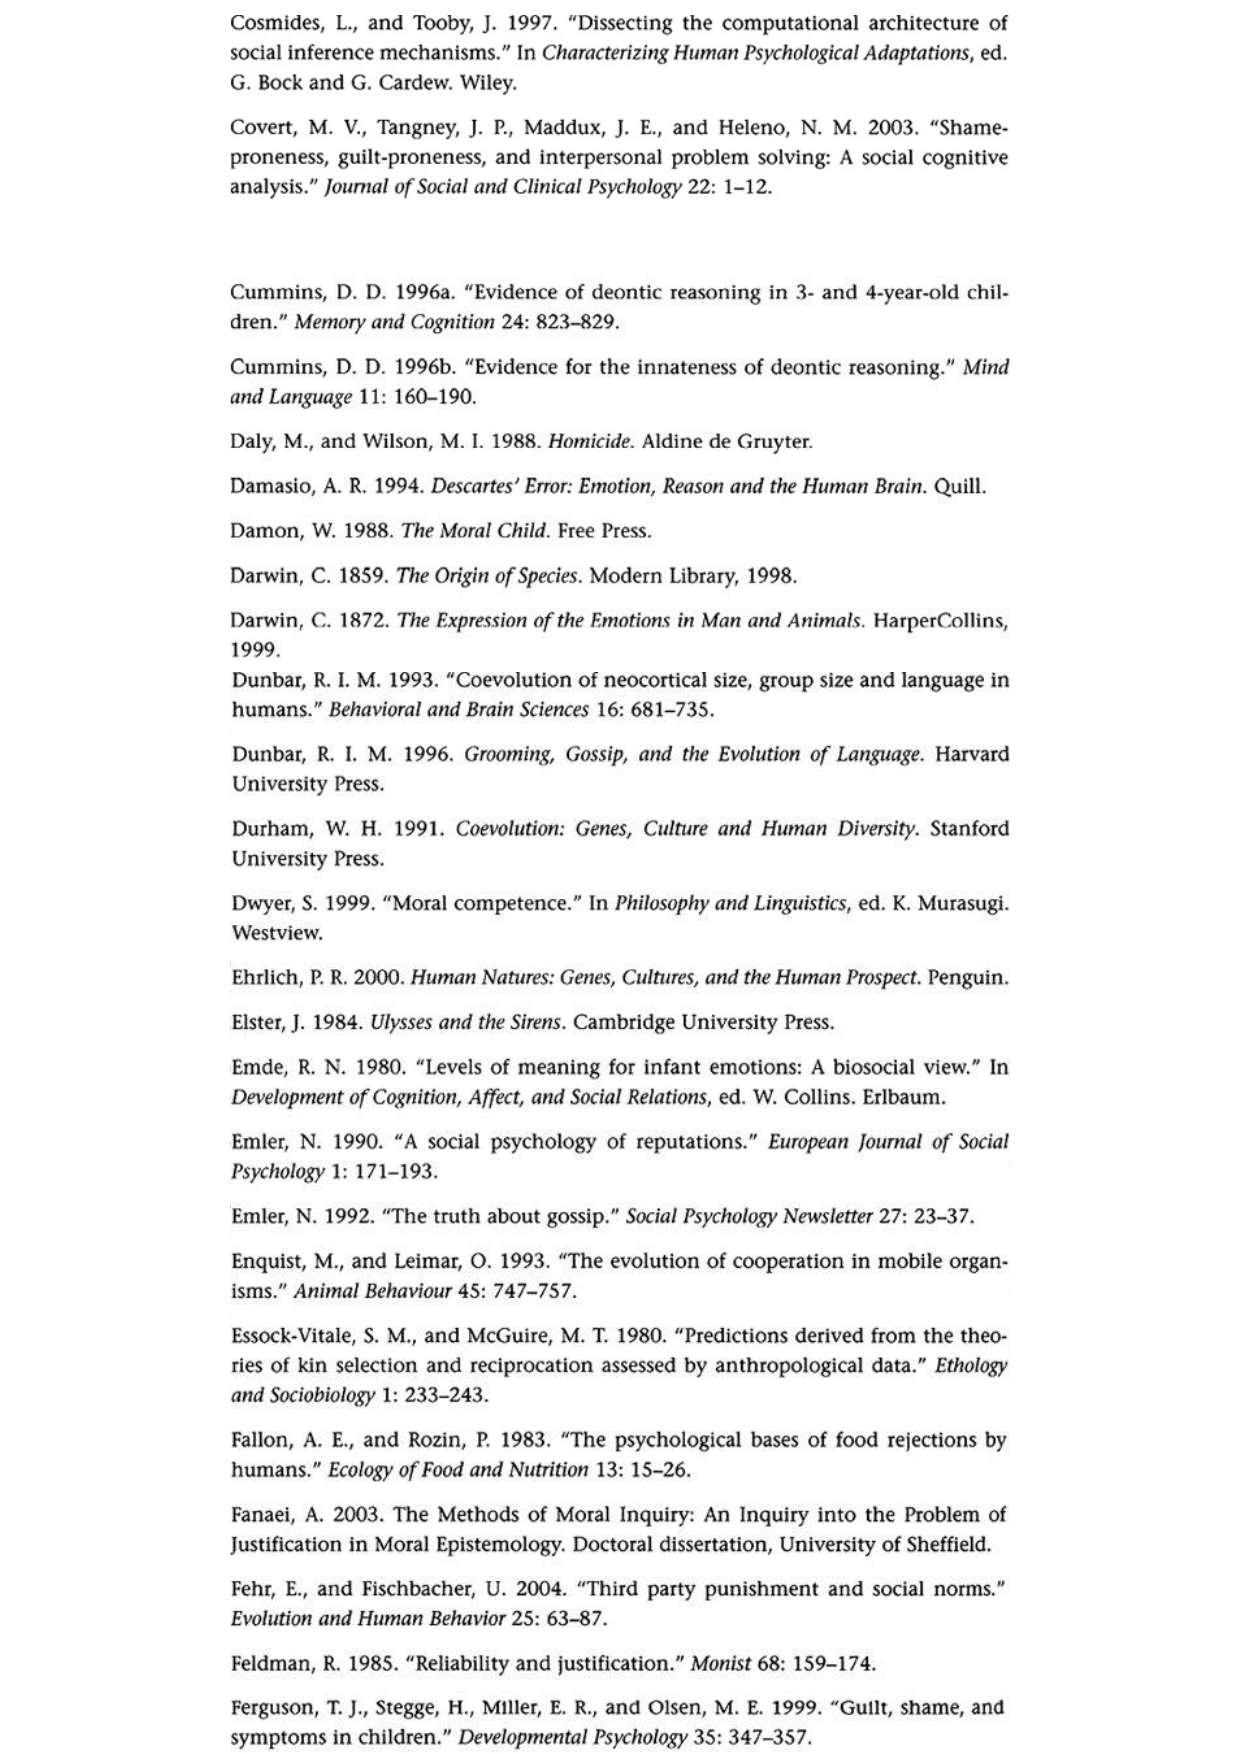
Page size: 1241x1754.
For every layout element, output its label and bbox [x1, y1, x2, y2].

picture [230, 275, 1010, 1754]
picture [230, 15, 1010, 208]
